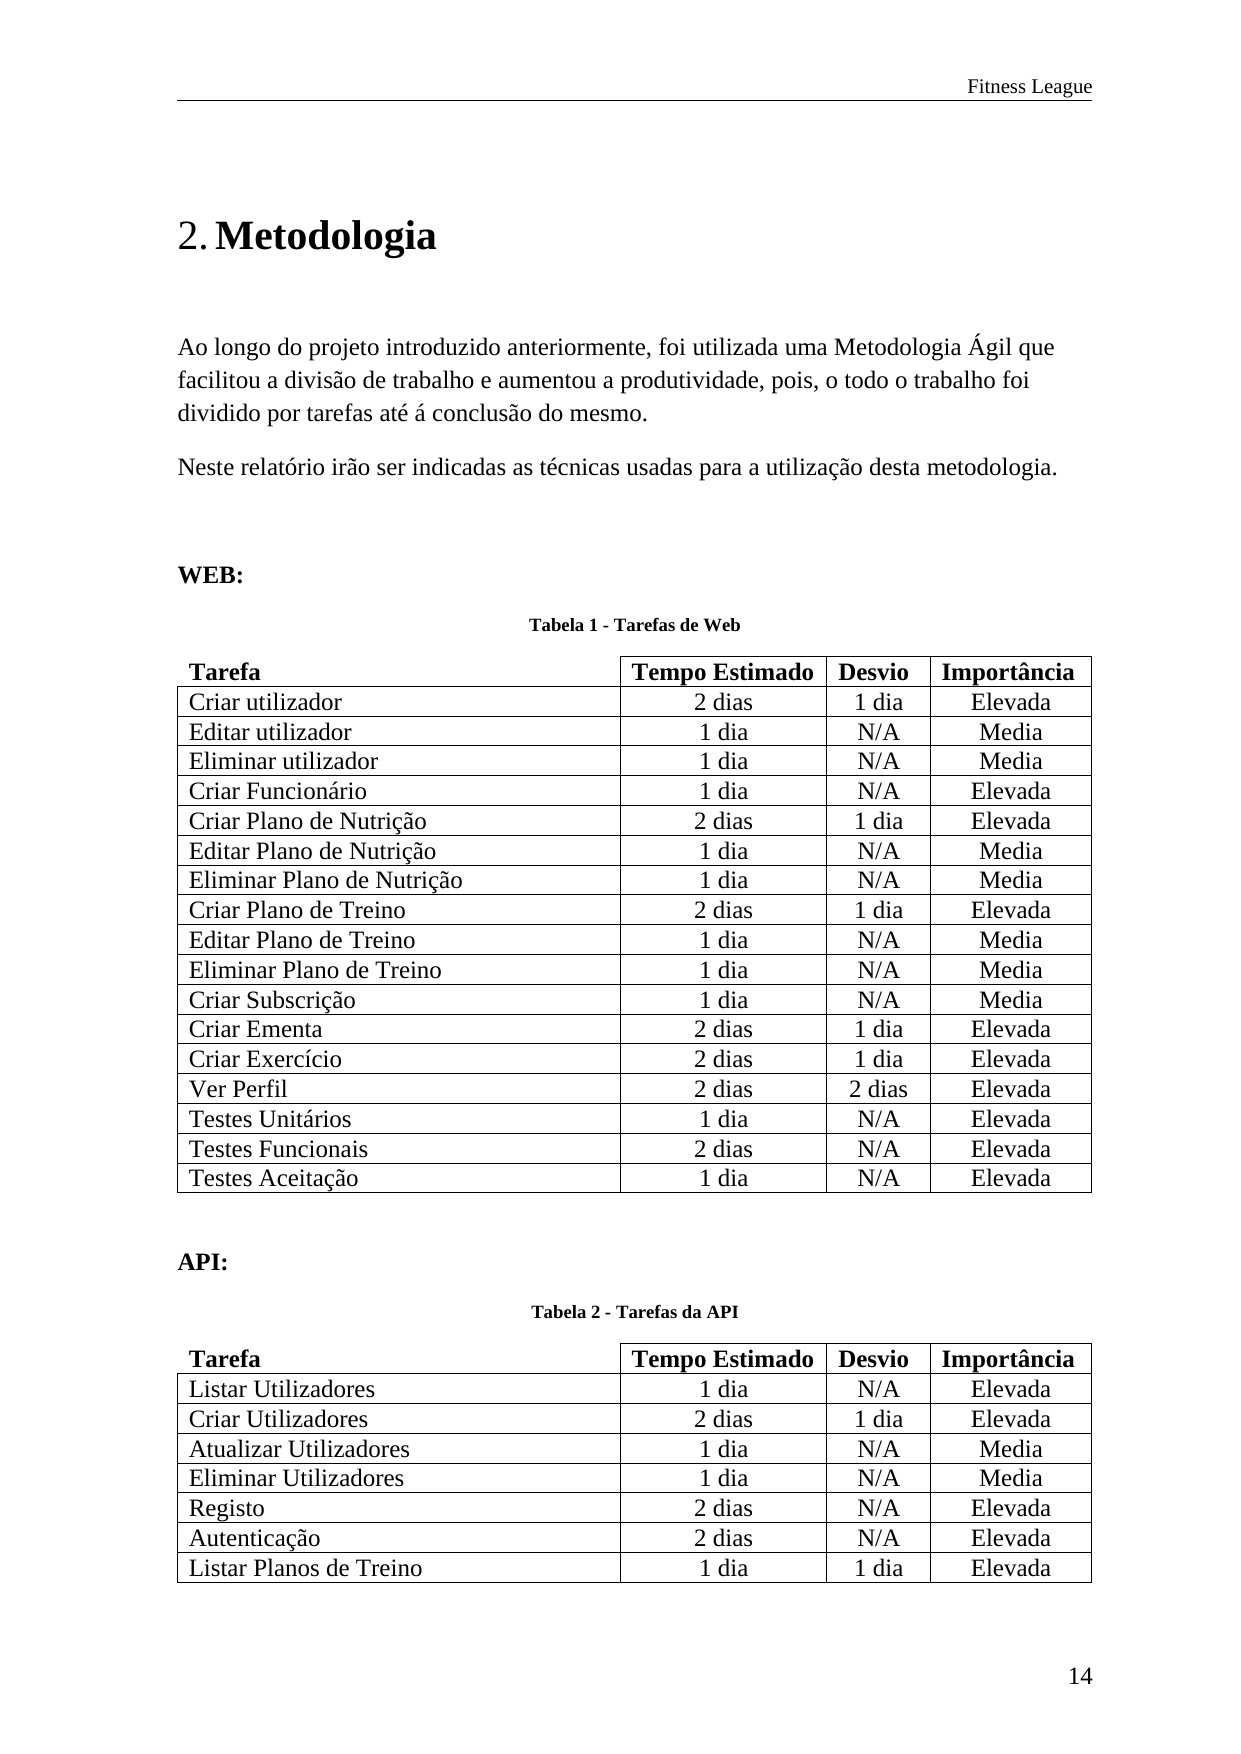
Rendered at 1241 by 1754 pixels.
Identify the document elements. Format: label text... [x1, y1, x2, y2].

table_cell 1 dia [621, 985, 826, 1013]
table_cell Media [931, 746, 1091, 775]
table_cell Elevada [931, 1134, 1091, 1162]
text WEB: [177, 560, 1092, 588]
table_header Importância [931, 657, 1091, 686]
table_cell N/A [827, 985, 930, 1013]
table_cell 1 dia [621, 1104, 826, 1133]
table_cell 1 dia [827, 687, 930, 716]
table_cell Elevada [931, 895, 1091, 924]
table_cell N/A [827, 746, 930, 775]
text Neste relatório irão ser indicadas as técnicas usadas para a utilização desta metodologia. [177, 452, 1092, 481]
table_cell N/A [827, 1104, 930, 1133]
table_cell 2 dias [621, 1523, 826, 1552]
table_cell N/A [827, 836, 930, 864]
table_cell 1 dia [621, 1434, 826, 1462]
table_cell Media [931, 717, 1091, 745]
table_cell 2 dias [621, 1015, 826, 1043]
table_cell Media [931, 1434, 1091, 1462]
table_cell Testes Aceitação [178, 1164, 620, 1192]
text Tabela - Tarefas da API [177, 1301, 1092, 1322]
table_cell Criar Plano de Nutrição [178, 806, 620, 835]
table_cell Media [931, 985, 1091, 1013]
table_cell Media [931, 836, 1091, 864]
table_cell Media [931, 1464, 1091, 1492]
table_cell N/A [827, 1134, 930, 1162]
table_cell N/A [827, 955, 930, 984]
table_cell Eliminar Utilizadores [178, 1464, 620, 1492]
table_cell Criar Subscrição [178, 985, 620, 1013]
table_cell 1 dia [827, 895, 930, 924]
table_cell N/A [827, 1523, 930, 1552]
table_cell 1 dia [621, 836, 826, 864]
table_cell Editar utilizador [178, 717, 620, 745]
table_cell Testes Funcionais [178, 1134, 620, 1162]
table_cell Criar Ementa [178, 1015, 620, 1043]
table_cell 1 dia [621, 1464, 826, 1492]
table_cell Elevada [931, 1015, 1091, 1043]
table_cell Criar utilizador [178, 687, 620, 716]
table_cell Elevada [931, 776, 1091, 805]
table_cell Elevada [931, 1493, 1091, 1522]
table_header Importância [931, 1344, 1091, 1373]
table_cell 2 dias [621, 895, 826, 924]
table_cell Eliminar Plano de Nutrição [178, 866, 620, 894]
table_cell 1 dia [621, 866, 826, 894]
table_cell Media [931, 925, 1091, 954]
table_cell 1 dia [827, 1404, 930, 1433]
table_header Tempo Estimado [621, 657, 826, 686]
table_cell Testes Unitários [178, 1104, 620, 1133]
table_header Tarefa [177, 656, 620, 686]
text Ao longo do projeto introduzido anteriormente, foi utilizada uma Metodologia Ágil que facilitou a divisão de trabalho e aumentou a produtividade, pois, o todo o trabalho foi dividido por tarefas até á conclusão do mesmo. [177, 332, 1092, 427]
table_cell Elevada [931, 1044, 1091, 1073]
table_cell N/A [827, 776, 930, 805]
table_cell 1 dia [827, 1553, 930, 1582]
table_header Desvio [827, 1344, 930, 1373]
table_cell Media [931, 955, 1091, 984]
table_cell 1 dia [827, 806, 930, 835]
table_cell 1 dia [621, 717, 826, 745]
table_cell Ver Perfil [178, 1074, 620, 1103]
table_cell 1 dia [827, 1044, 930, 1073]
table_cell Eliminar Plano de Treino [178, 955, 620, 984]
table_cell Listar Planos de Treino [178, 1553, 620, 1582]
table_cell N/A [827, 1493, 930, 1522]
table_cell 2 dias [827, 1074, 930, 1103]
table_cell 1 dia [621, 1553, 826, 1582]
table_header Desvio [827, 657, 930, 686]
table_cell 1 dia [621, 955, 826, 984]
table_cell Elevada [931, 1404, 1091, 1433]
text API: [177, 1247, 1092, 1276]
table_cell Criar Exercício [178, 1044, 620, 1073]
table_cell Elevada [931, 1104, 1091, 1133]
table_cell 1 dia [621, 925, 826, 954]
table_cell Elevada [931, 1374, 1091, 1403]
table_cell Atualizar Utilizadores [178, 1434, 620, 1462]
table_cell Listar Utilizadores [178, 1374, 620, 1403]
table_cell Elevada [931, 687, 1091, 716]
table_cell Elevada [931, 1553, 1091, 1582]
table_cell N/A [827, 1374, 930, 1403]
table_cell N/A [827, 1464, 930, 1492]
table_cell Editar Plano de Treino [178, 925, 620, 954]
table_cell Elevada [931, 1164, 1091, 1192]
table_cell N/A [827, 1434, 930, 1462]
text Tabela - Tarefas de Web [177, 613, 1092, 635]
table_cell N/A [827, 1164, 930, 1192]
table_cell 2 dias [621, 806, 826, 835]
table_cell Media [931, 866, 1091, 894]
subtitle Metodologia [177, 210, 1092, 258]
table_cell Autenticação [178, 1523, 620, 1552]
table_cell 2 dias [621, 1134, 826, 1162]
table_cell 2 dias [621, 1074, 826, 1103]
table_cell 1 dia [621, 1374, 826, 1403]
table_cell 1 dia [621, 746, 826, 775]
table_cell Registo [178, 1493, 620, 1522]
table_cell Criar Plano de Treino [178, 895, 620, 924]
table_cell Criar Funcionário [178, 776, 620, 805]
table_cell Elevada [931, 1074, 1091, 1103]
table_cell Elevada [931, 1523, 1091, 1552]
table_cell Elevada [931, 806, 1091, 835]
table_cell N/A [827, 866, 930, 894]
table_header Tempo Estimado [621, 1344, 826, 1373]
table_cell Editar Plano de Nutrição [178, 836, 620, 864]
table_cell 1 dia [621, 1164, 826, 1192]
table_cell 2 dias [621, 1493, 826, 1522]
table_cell Criar Utilizadores [178, 1404, 620, 1433]
table_cell N/A [827, 717, 930, 745]
table_cell 2 dias [621, 1044, 826, 1073]
table_cell 1 dia [621, 776, 826, 805]
table_cell Eliminar utilizador [178, 746, 620, 775]
table_cell 1 dia [827, 1015, 930, 1043]
table_cell N/A [827, 925, 930, 954]
table_cell 2 dias [621, 687, 826, 716]
table_header Tarefa [177, 1343, 620, 1373]
table_cell 2 dias [621, 1404, 826, 1433]
